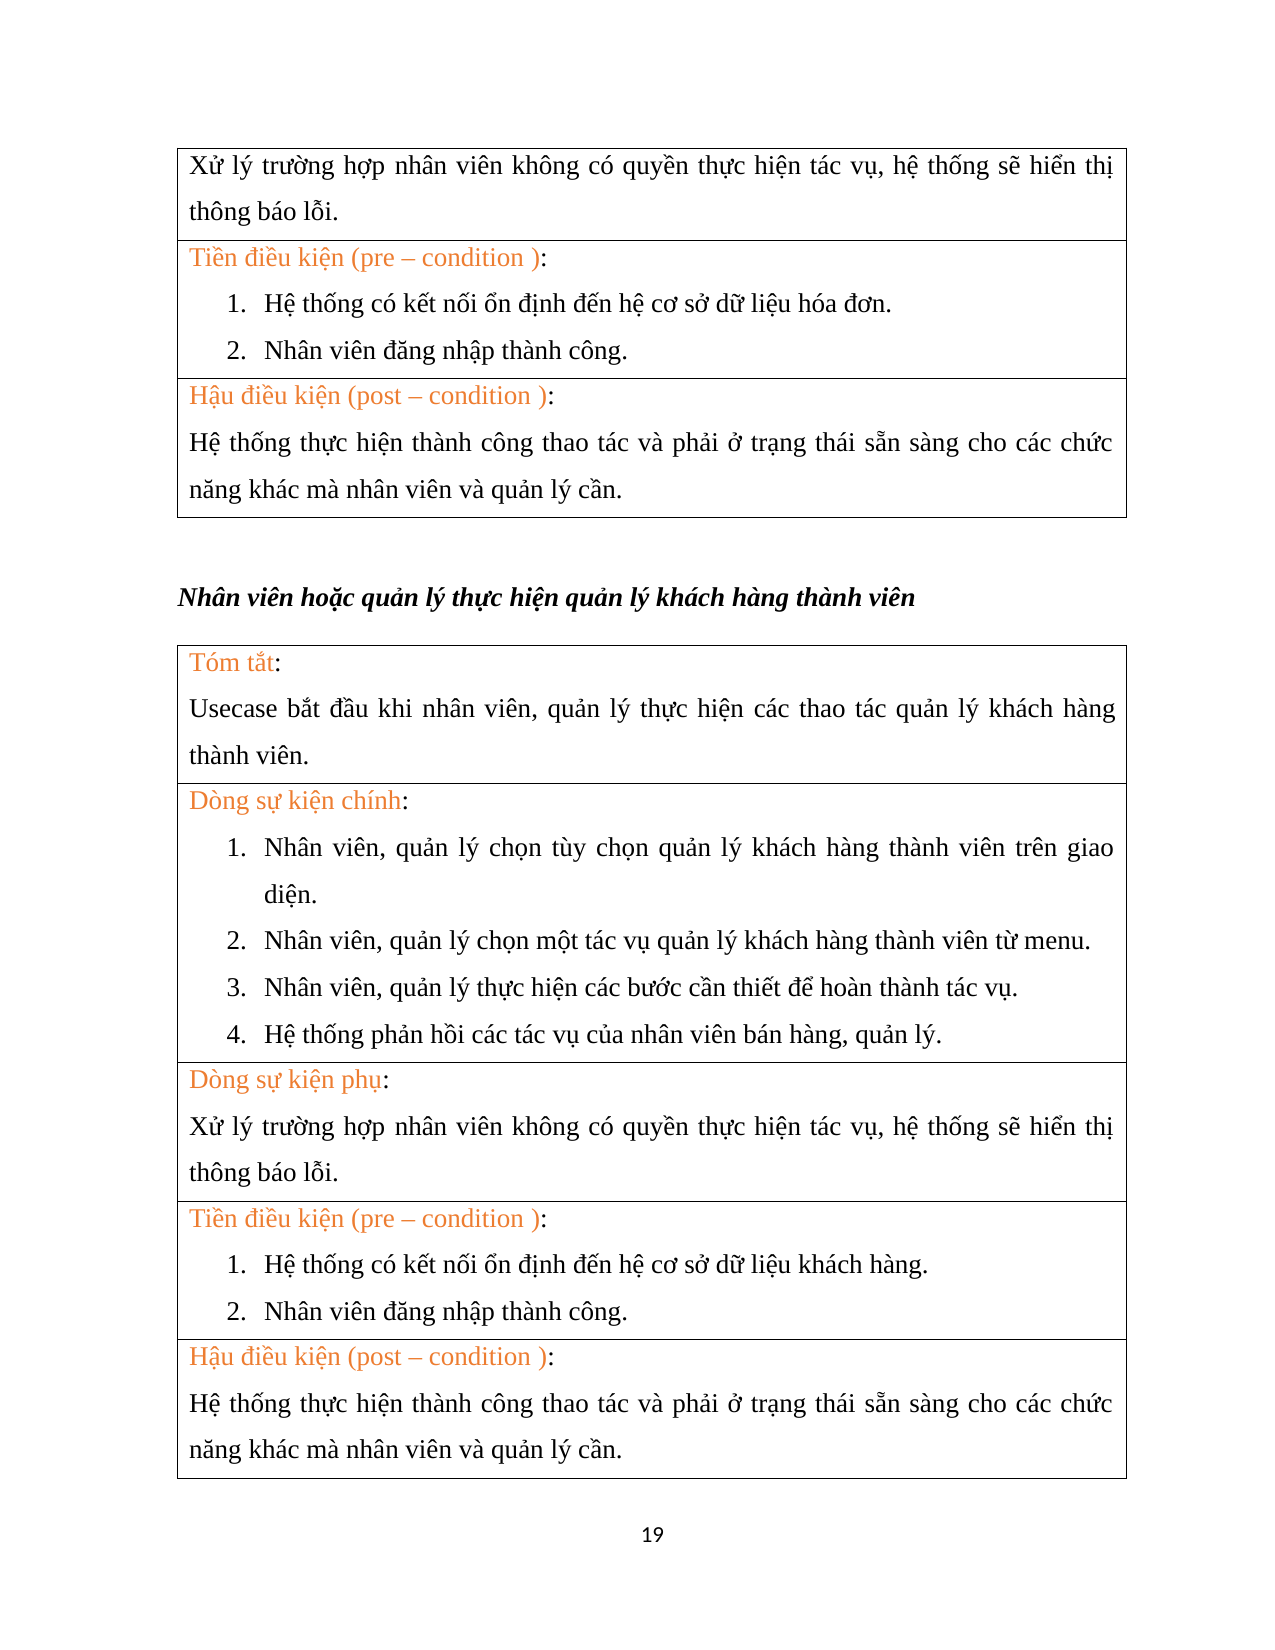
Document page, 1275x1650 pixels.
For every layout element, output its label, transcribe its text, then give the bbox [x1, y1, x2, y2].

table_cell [178, 149, 1126, 240]
table_cell Tiền điều kiện (pre – condition ): Hệ thống có kết nối ổn định đến hệ cơ sở dữ liệu khách hàng. Nhân viên đăng nhập thành công. [178, 1202, 1126, 1339]
table_cell Hậu điều kiện (post – condition ): Hệ thống thực hiện thành công thao tác và phải ở trạng thái sẵn sàng cho các chức năng khác mà nhân viên và quản lý cần. [178, 379, 1126, 517]
text Nhân viên hoặc quản lý thực hiện quản lý khách hàng thành viên [177, 581, 1127, 612]
table_header Tóm tắt: Usecase bắt đầu khi nhân viên, quản lý thực hiện các thao tác quản lý khách hàng thành viên. [178, 646, 1126, 783]
table_cell Dòng sự kiện chính: Nhân viên, quản lý chọn tùy chọn quản lý khách hàng thành viên trên giao diện. Nhân viên, quản lý chọn một tác vụ quản lý khách hàng thành viên từ menu. Nhân viên, quản lý thực hiện các bước cần thiết để hoàn thành tác vụ. Hệ thống phản hồi các tác vụ của nhân viên bán hàng, quản lý. [178, 784, 1126, 1062]
table_cell Tiền điều kiện (pre – condition ): Hệ thống có kết nối ổn định đến hệ cơ sở dữ liệu hóa đơn. Nhân viên đăng nhập thành công. [178, 241, 1126, 378]
table_cell Dòng sự kiện phụ: Xử lý trường hợp nhân viên không có quyền thực hiện tác vụ, hệ thống sẽ hiển thị thông báo lỗi. [178, 1063, 1126, 1201]
table_cell Hậu điều kiện (post – condition ): Hệ thống thực hiện thành công thao tác và phải ở trạng thái sẵn sàng cho các chức năng khác mà nhân viên và quản lý cần. [178, 1340, 1126, 1478]
